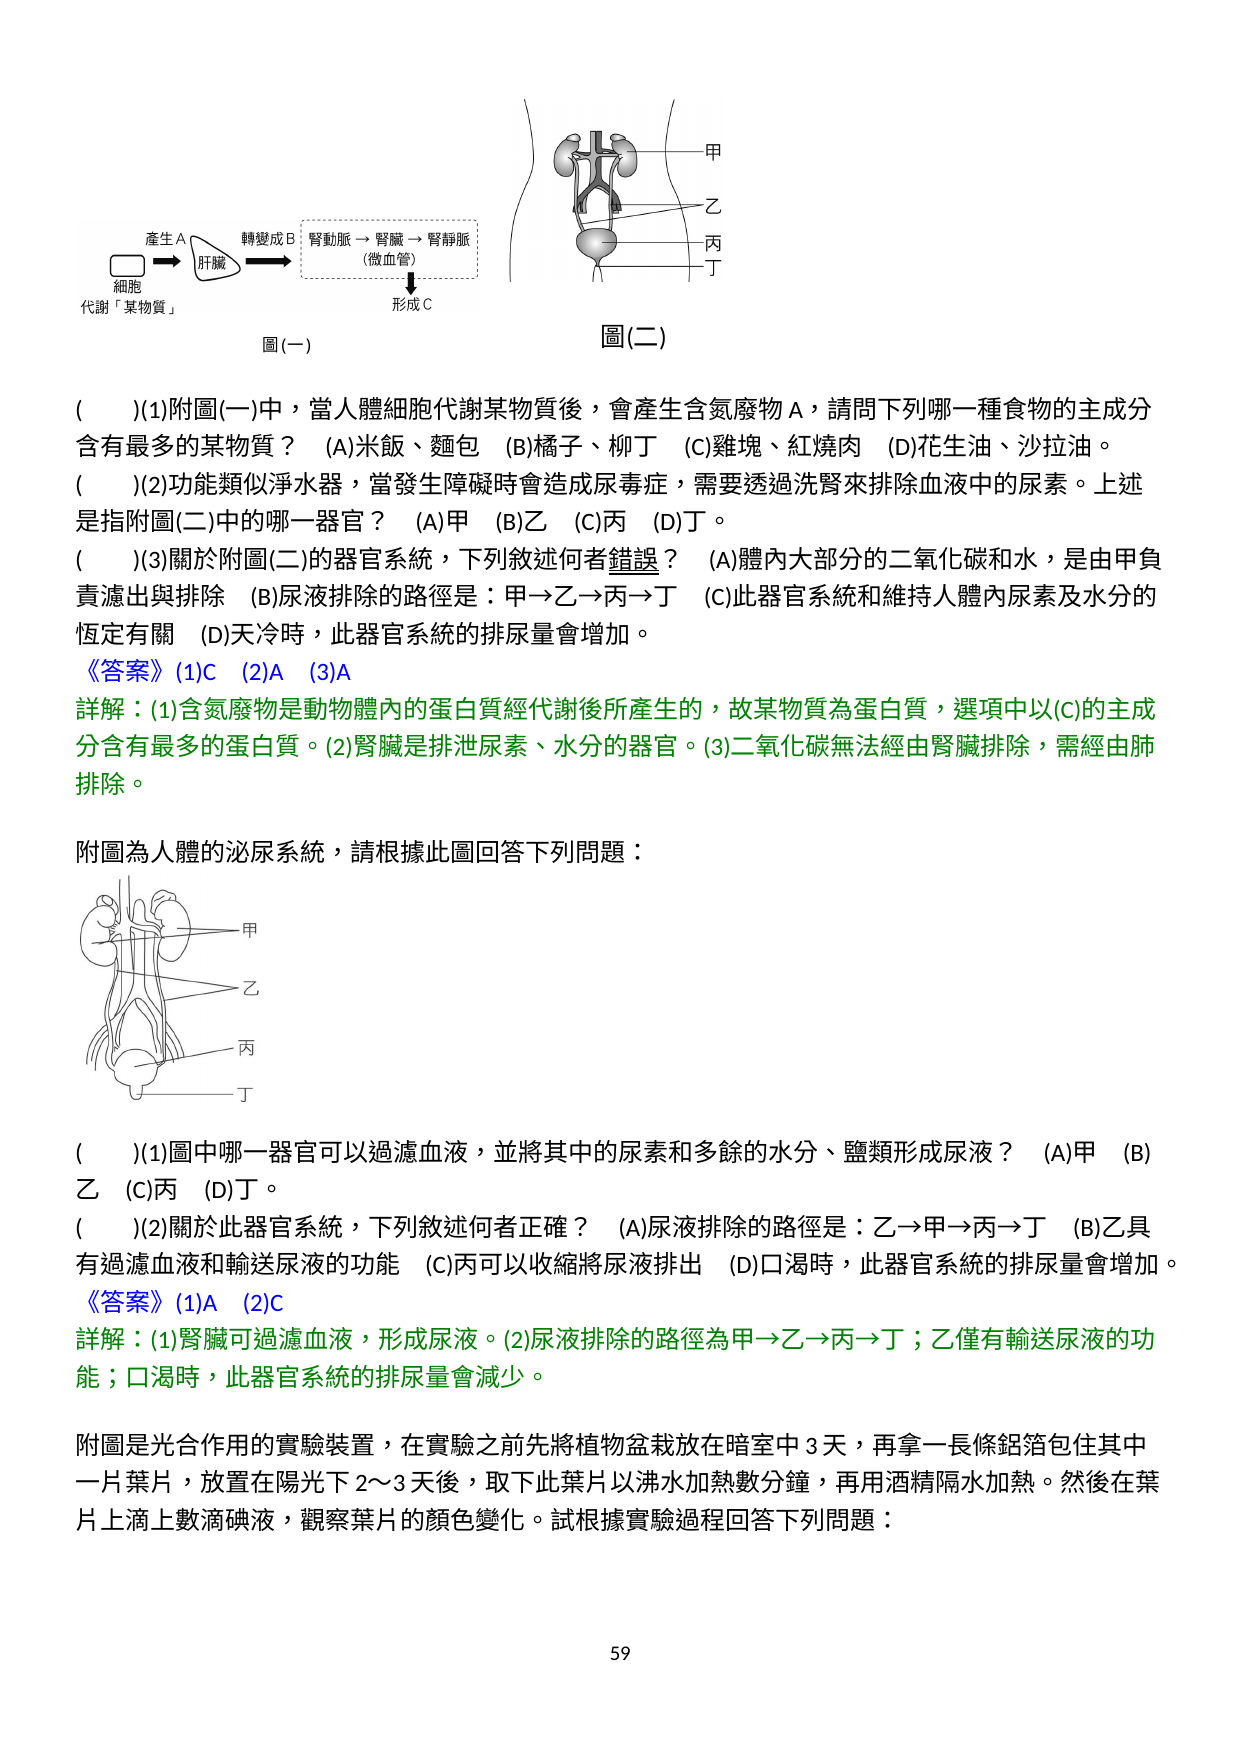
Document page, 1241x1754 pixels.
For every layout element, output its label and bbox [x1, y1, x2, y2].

picture [75, 869, 260, 1107]
